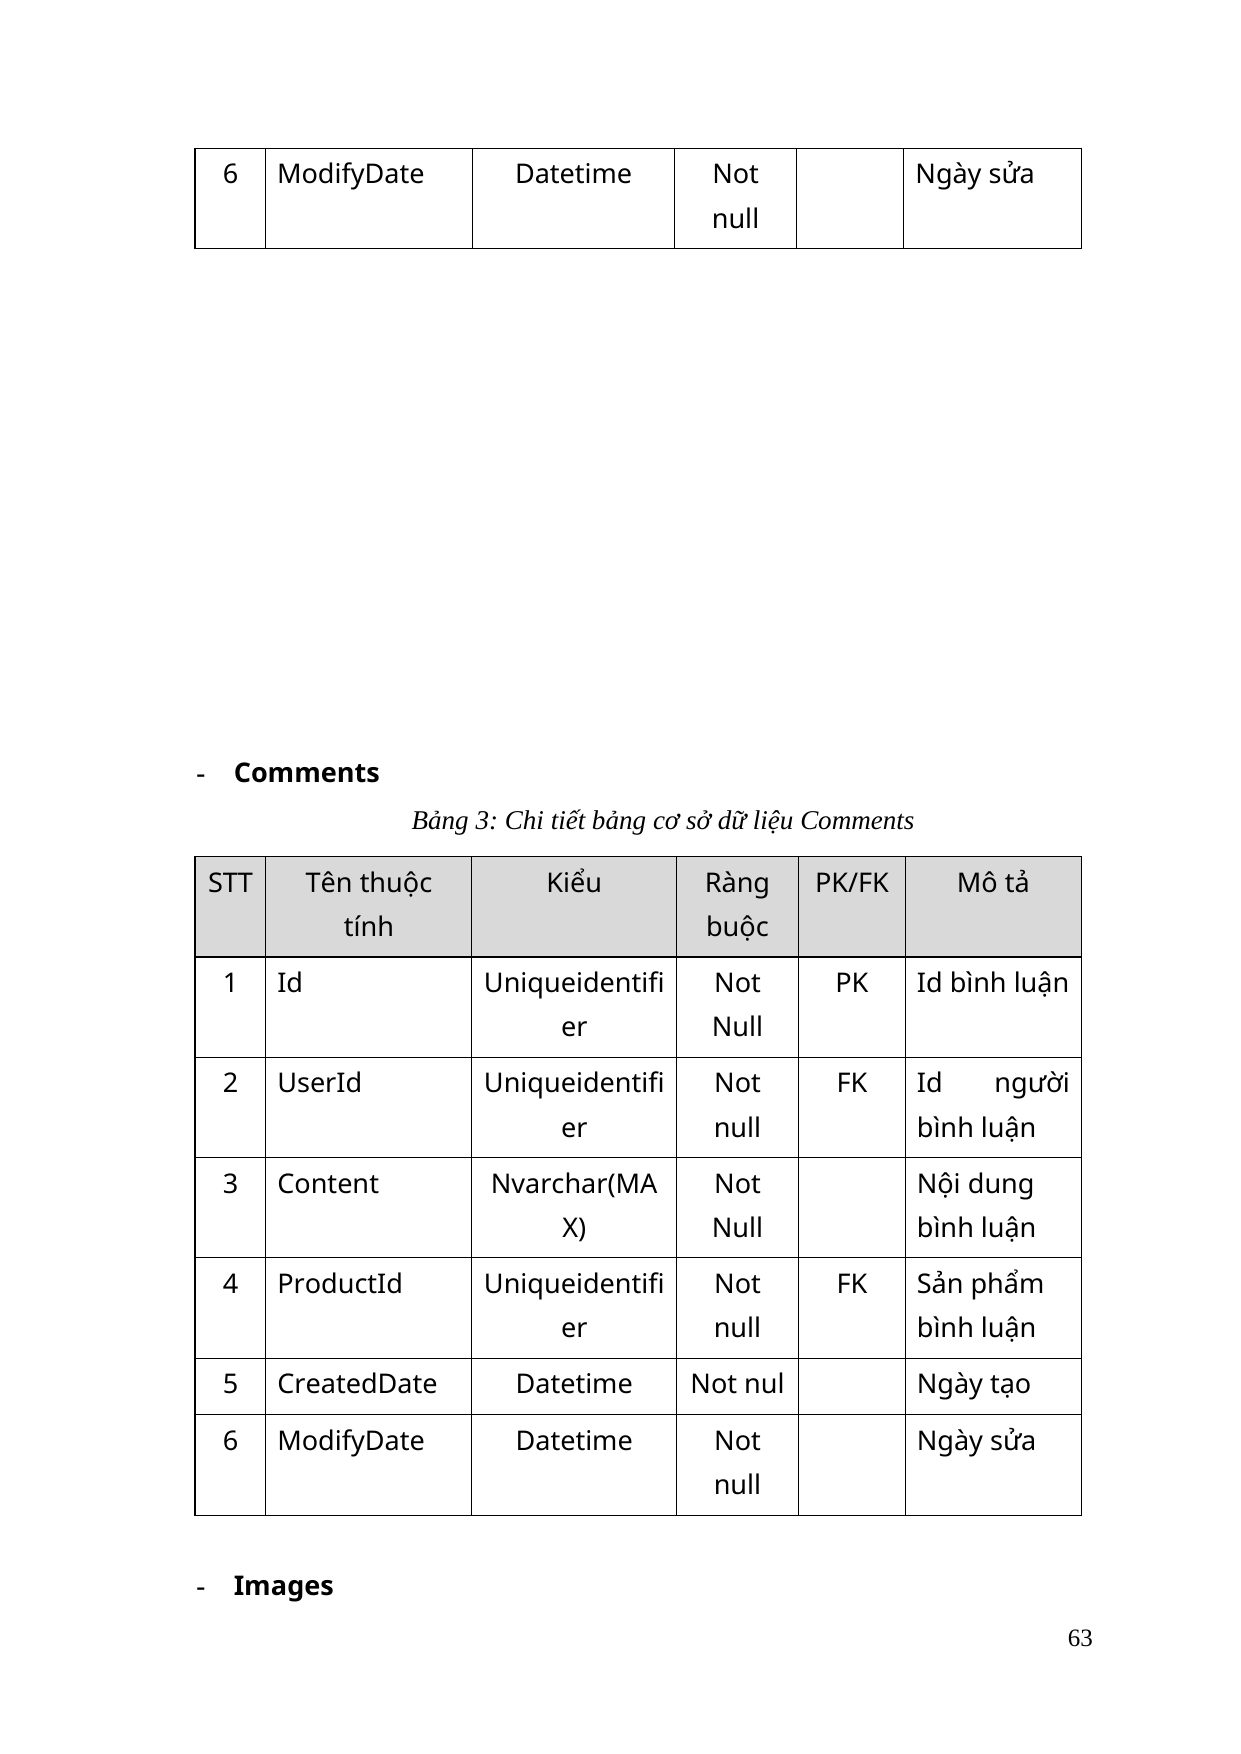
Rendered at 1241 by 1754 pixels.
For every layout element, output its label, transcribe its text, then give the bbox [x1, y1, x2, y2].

list Comments [196, 754, 1092, 791]
table_cell Not null [677, 1415, 798, 1514]
table_cell Ngày sửa [904, 149, 1081, 248]
table_cell FK [799, 1258, 905, 1358]
table_cell CreatedDate [266, 1359, 471, 1414]
table_cell FK [799, 1058, 905, 1157]
table_cell Ngày tạo [906, 1359, 1081, 1414]
table_cell [797, 149, 903, 248]
table_header PK/FK [799, 857, 905, 956]
text Bảng 3: Chi tiết bảng cơ sở dữ liệu Comments [233, 804, 1092, 835]
table_cell Uniqueidentifier [472, 1058, 676, 1157]
table_cell ModifyDate [266, 1415, 471, 1514]
table_cell Not null [677, 1258, 798, 1358]
table_cell 6 [196, 1415, 265, 1514]
table_cell Nvarchar(MAX) [472, 1158, 676, 1257]
table_cell Not nul [677, 1359, 798, 1414]
table_cell Nội dung bình luận [906, 1158, 1081, 1257]
table_cell 3 [196, 1158, 265, 1257]
table_cell Not Null [677, 1158, 798, 1257]
table_cell [799, 1158, 905, 1257]
table_cell 4 [196, 1258, 265, 1358]
table_cell Id [266, 958, 471, 1057]
table_cell Uniqueidentifier [472, 1258, 676, 1358]
table_header Ràng buộc [677, 857, 798, 956]
list Images [196, 1566, 1092, 1603]
table_cell 1 [196, 958, 265, 1057]
table_cell ProductId [266, 1258, 471, 1358]
table_cell [799, 1415, 905, 1514]
table_cell 5 [196, 1359, 265, 1414]
table_cell Uniqueidentifier [472, 958, 676, 1057]
table_cell Datetime [473, 149, 674, 248]
table_cell Sản phẩm bình luận [906, 1258, 1081, 1358]
table_header Tên thuộc tính [266, 857, 471, 956]
table_cell [799, 1359, 905, 1414]
table_cell Content [266, 1158, 471, 1257]
table_cell 2 [196, 1058, 265, 1157]
table_header Mô tả [906, 857, 1081, 956]
table_cell Datetime [472, 1359, 676, 1414]
table_cell Not Null [677, 958, 798, 1057]
table_cell Datetime [472, 1415, 676, 1514]
table_cell 6 [196, 149, 265, 248]
table_cell ModifyDate [266, 149, 472, 248]
table_header Kiểu [472, 857, 676, 956]
table_cell Not null [677, 1058, 798, 1157]
table_cell Ngày sửa [906, 1415, 1081, 1514]
table_cell UserId [266, 1058, 471, 1157]
table_header STT [196, 857, 265, 956]
table_cell Id bình luận [906, 958, 1081, 1057]
table_cell PK [799, 958, 905, 1057]
table_cell Id người bình luận [906, 1058, 1081, 1157]
table_cell Not null [675, 149, 796, 248]
